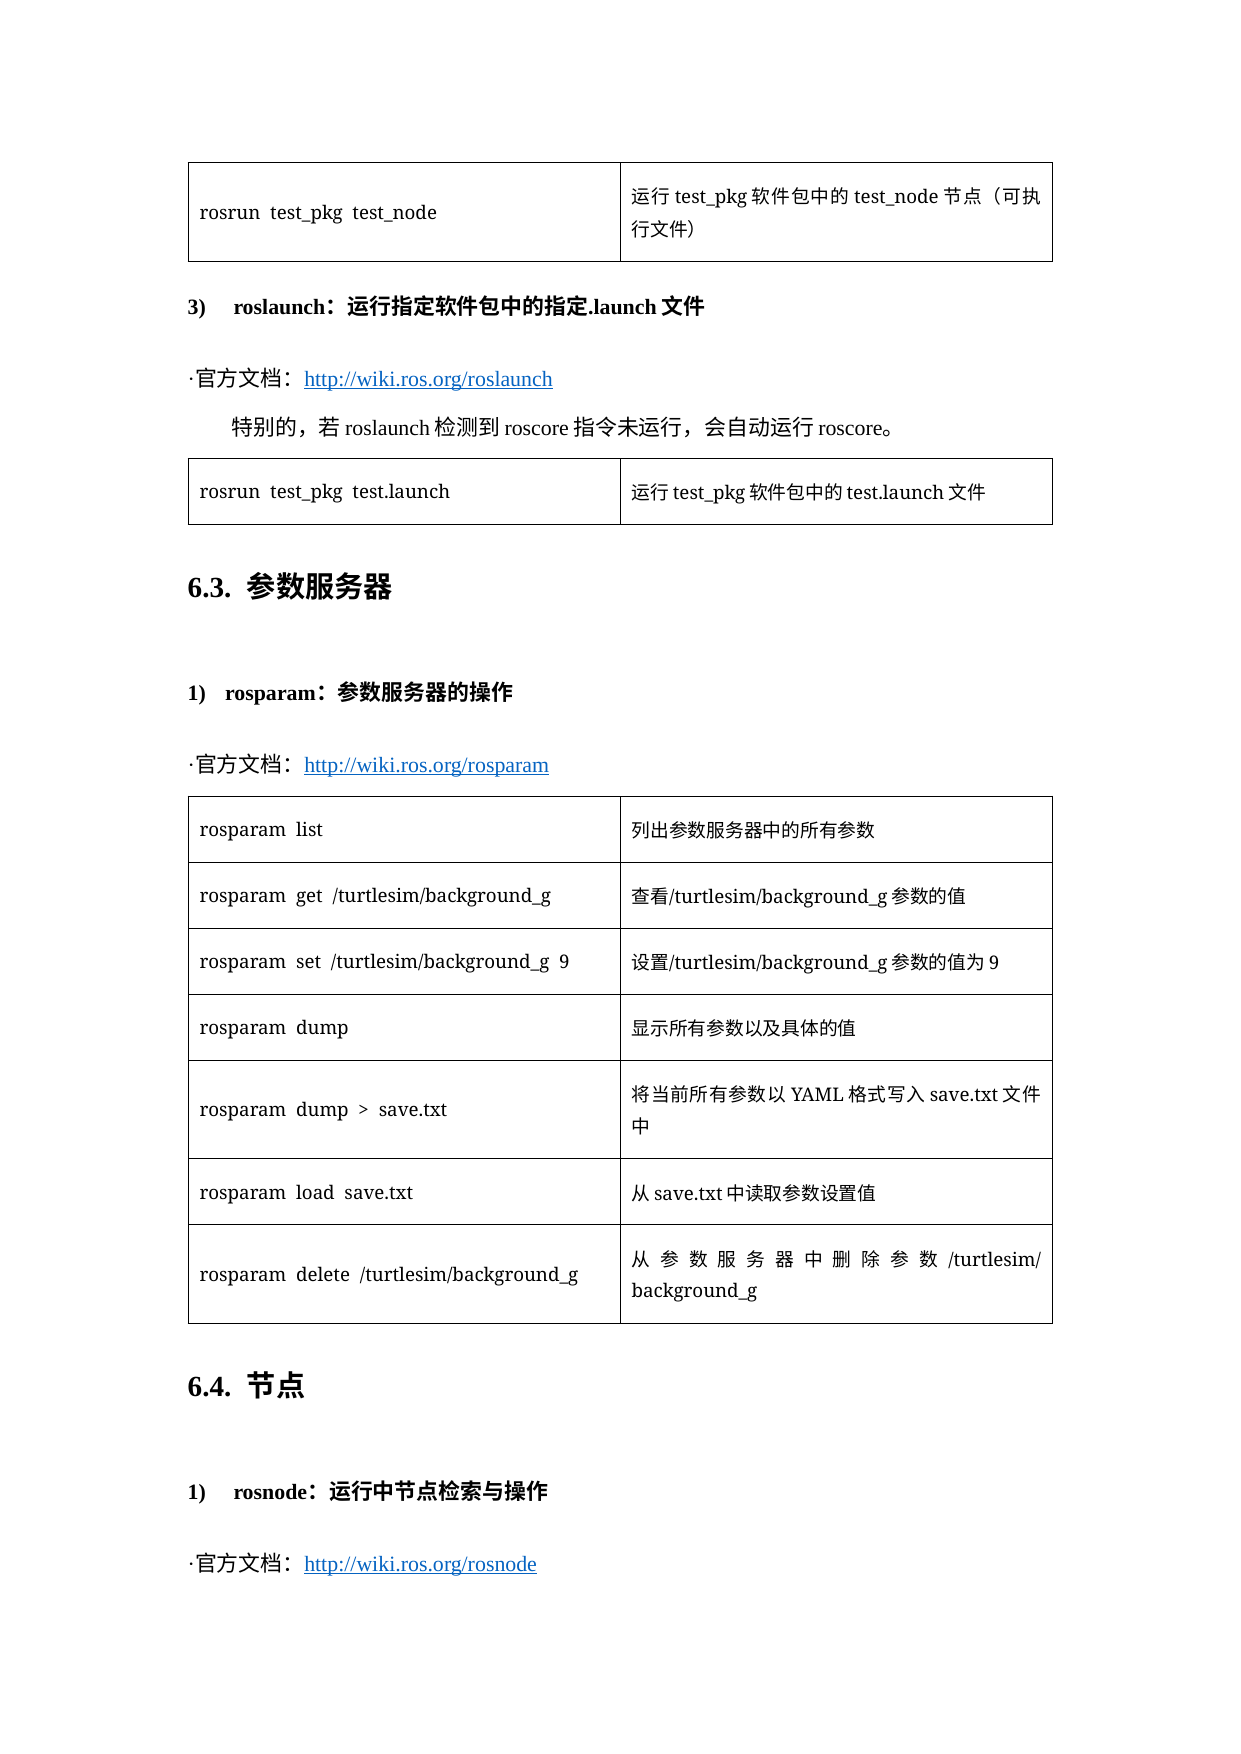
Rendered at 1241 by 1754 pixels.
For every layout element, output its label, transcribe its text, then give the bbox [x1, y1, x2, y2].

table_cell rosparam set /turtlesim/background_g 9 [189, 929, 620, 994]
text ·官方文档：http://wiki.ros.org/roslaunch [187, 360, 1053, 393]
table_cell rosparam dump [189, 995, 620, 1060]
table_header 列出参数服务器中的所有参数 [621, 797, 1052, 862]
table_cell 从save.txt中读取参数设置值 [621, 1159, 1052, 1224]
text ·官方文档：http://wiki.ros.org/rosparam [187, 747, 1053, 779]
text 特别的，若roslaunch检测到roscore指令未运行，会自动运行roscore。 [187, 409, 1053, 442]
table_cell rosparam load save.txt [189, 1159, 620, 1224]
subtitle 节点 [187, 1351, 1053, 1416]
table_cell rosparam get /turtlesim/background_g [189, 863, 620, 928]
subtitle roslaunch：运行指定软件包中的指定.launch文件 [187, 289, 1053, 321]
table_cell 查看/turtlesim/background_g参数的值 [621, 863, 1052, 928]
table_cell 设置/turtlesim/background_g参数的值为9 [621, 929, 1052, 994]
table_cell rosparam delete /turtlesim/background_g [189, 1225, 620, 1323]
table_header 运行test_pkg软件包中的test_node节点（可执行文件） [621, 163, 1052, 261]
table_header rosrun test_pkg test.launch [189, 459, 620, 524]
table_cell 显示所有参数以及具体的值 [621, 995, 1052, 1060]
text ·官方文档：http://wiki.ros.org/rosnode [187, 1546, 1053, 1578]
table_cell rosparam dump > save.txt [189, 1061, 620, 1158]
table_cell 将当前所有参数以YAML格式写入save.txt文件中 [621, 1061, 1052, 1158]
table_header rosrun test_pkg test_node [189, 163, 620, 261]
table_header rosparam list [189, 797, 620, 862]
table_cell 从参数服务器中删除参数/turtlesim/background_g [621, 1225, 1052, 1323]
subtitle rosnode：运行中节点检索与操作 [187, 1474, 1053, 1506]
subtitle 参数服务器 [187, 552, 1053, 617]
table_header 运行test_pkg软件包中的test.launch文件 [621, 459, 1052, 524]
subtitle rosparam：参数服务器的操作 [187, 675, 1053, 707]
